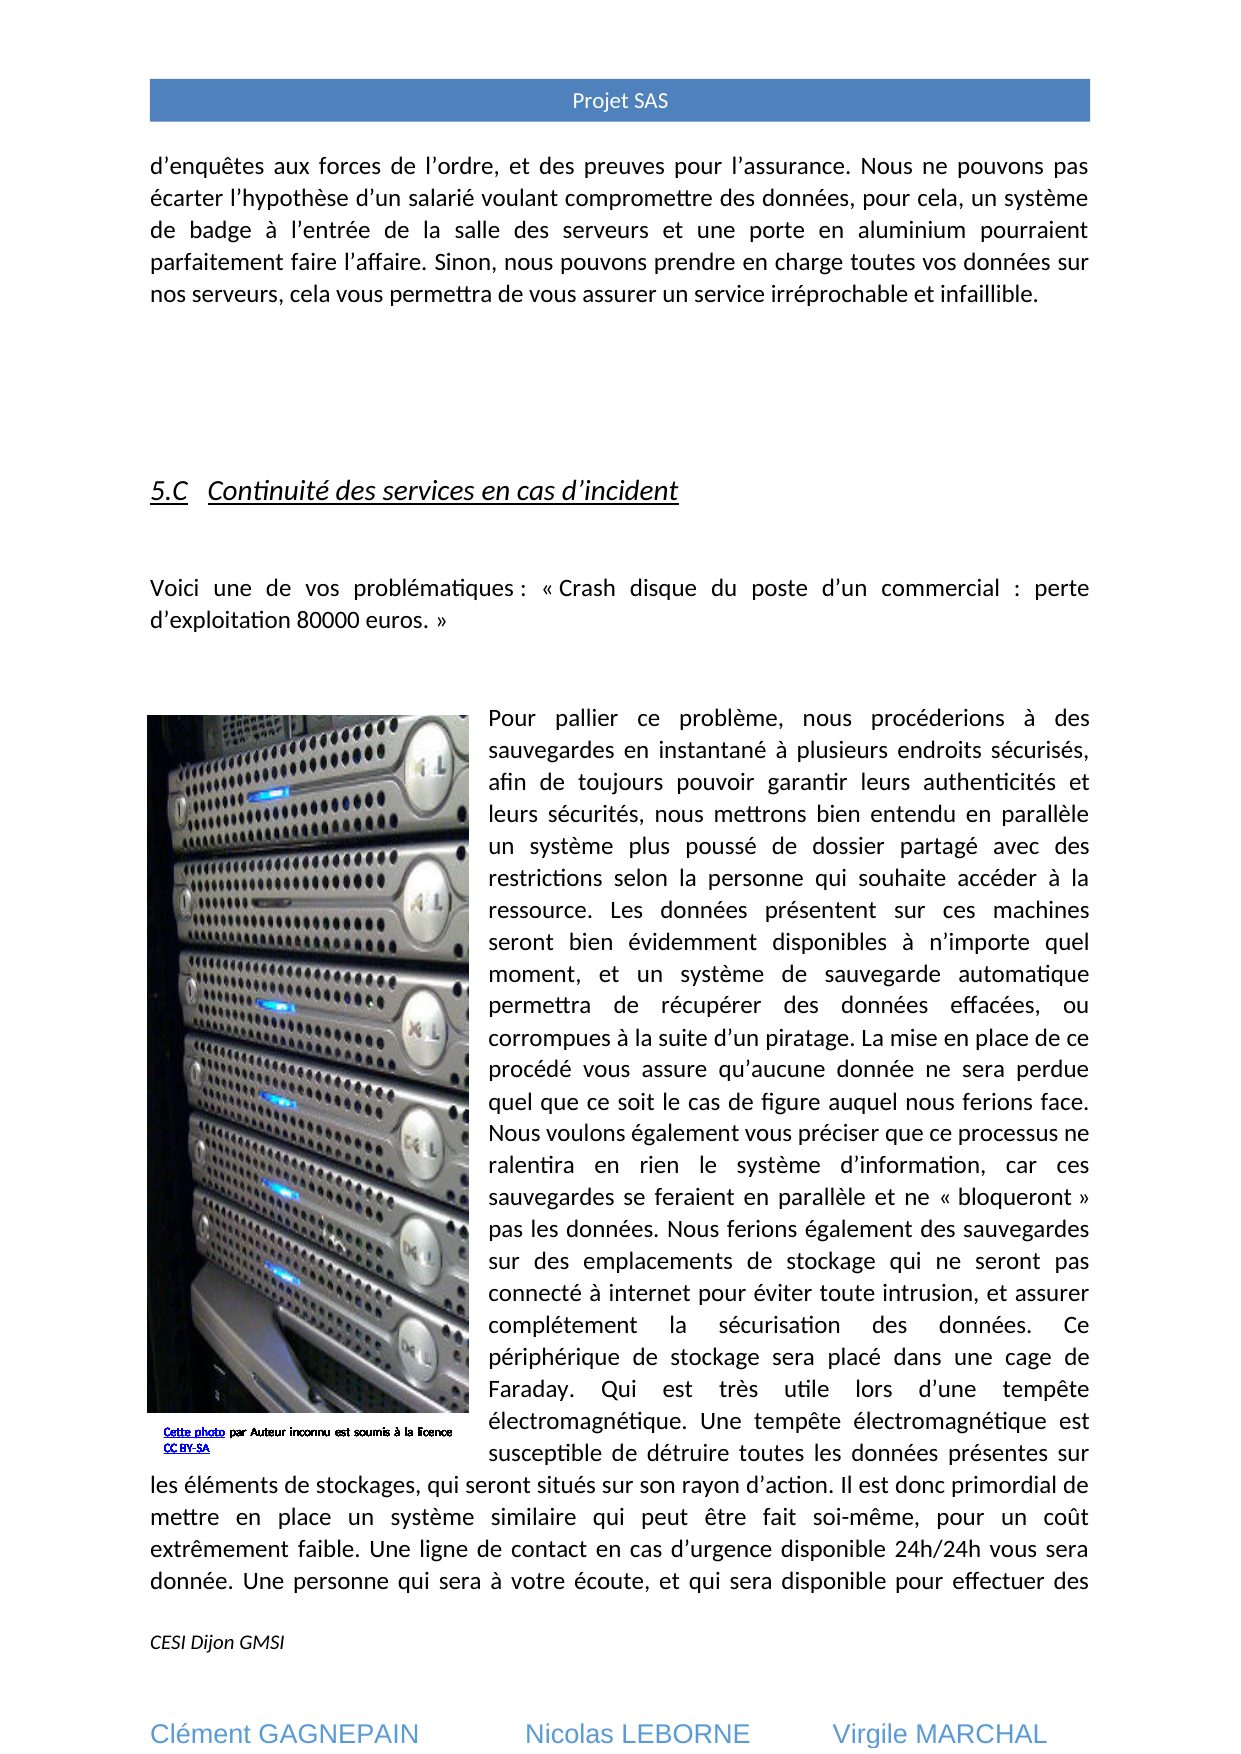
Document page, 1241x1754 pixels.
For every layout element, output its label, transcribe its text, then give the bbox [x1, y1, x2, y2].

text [150, 702, 1090, 1596]
subtitle 5.C Continuité des services en cas d’incident [150, 472, 1090, 508]
picture [147, 715, 469, 1413]
text Voici une de vos problématiques : « Crash disque du poste d’un commercial : perte d’exploitation 80000 euros. » [150, 573, 1090, 635]
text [150, 150, 1090, 308]
